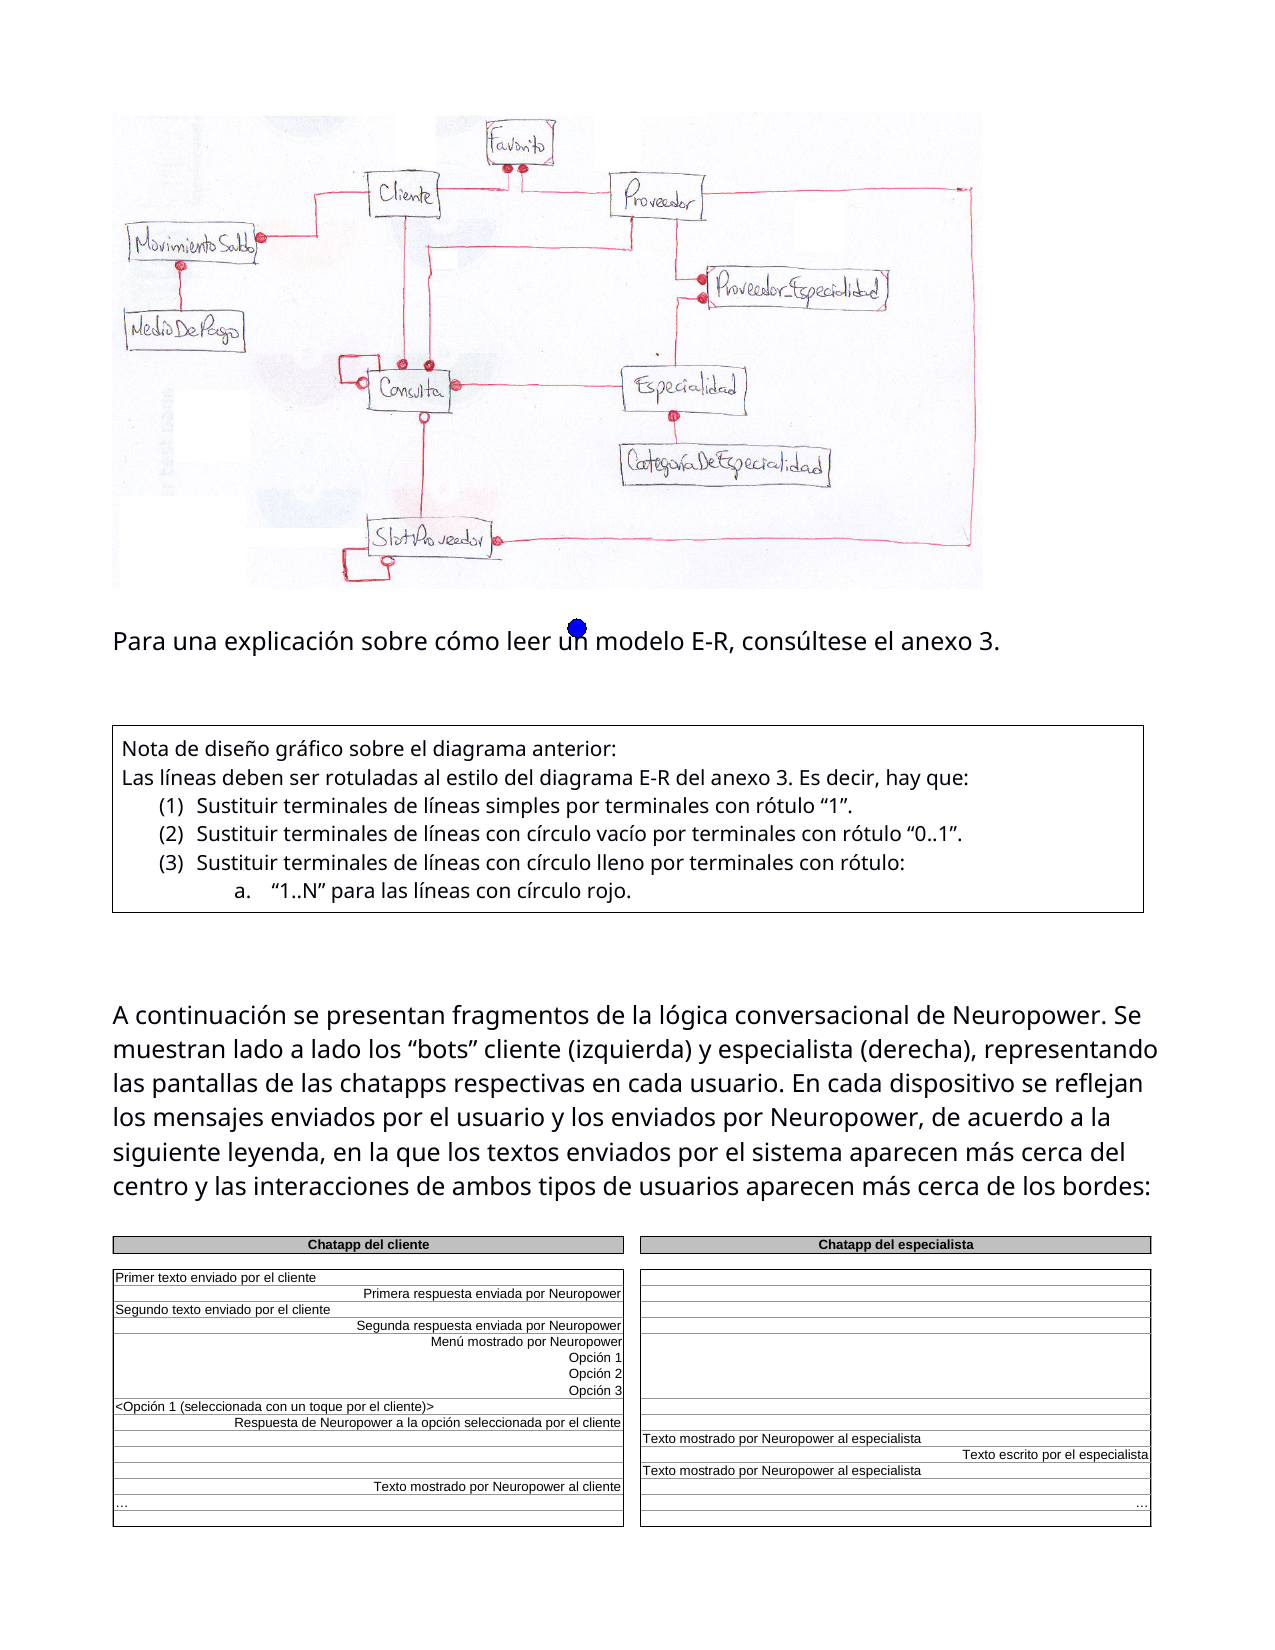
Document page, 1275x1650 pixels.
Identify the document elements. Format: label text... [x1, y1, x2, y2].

text Para una explicación sobre cómo leer un modelo E-R, consúltese el anexo 3. [112, 623, 1162, 657]
picture [112, 112, 983, 589]
text A continuación se presentan fragmentos de la lógica conversacional de Neuropower. Se muestran lado a lado los “bots” cliente (izquierda) y especialista (derecha), representando las pantallas de las chatapps respectivas en cada usuario. En cada dispositivo se reflejan los mensajes enviados por el usuario y los enviados por Neuropower, de acuerdo a la siguiente leyenda, en la que los textos enviados por el sistema aparecen más cerca del centro y las interacciones de ambos tipos de usuarios aparecen más cerca de los bordes: [112, 998, 1162, 1202]
